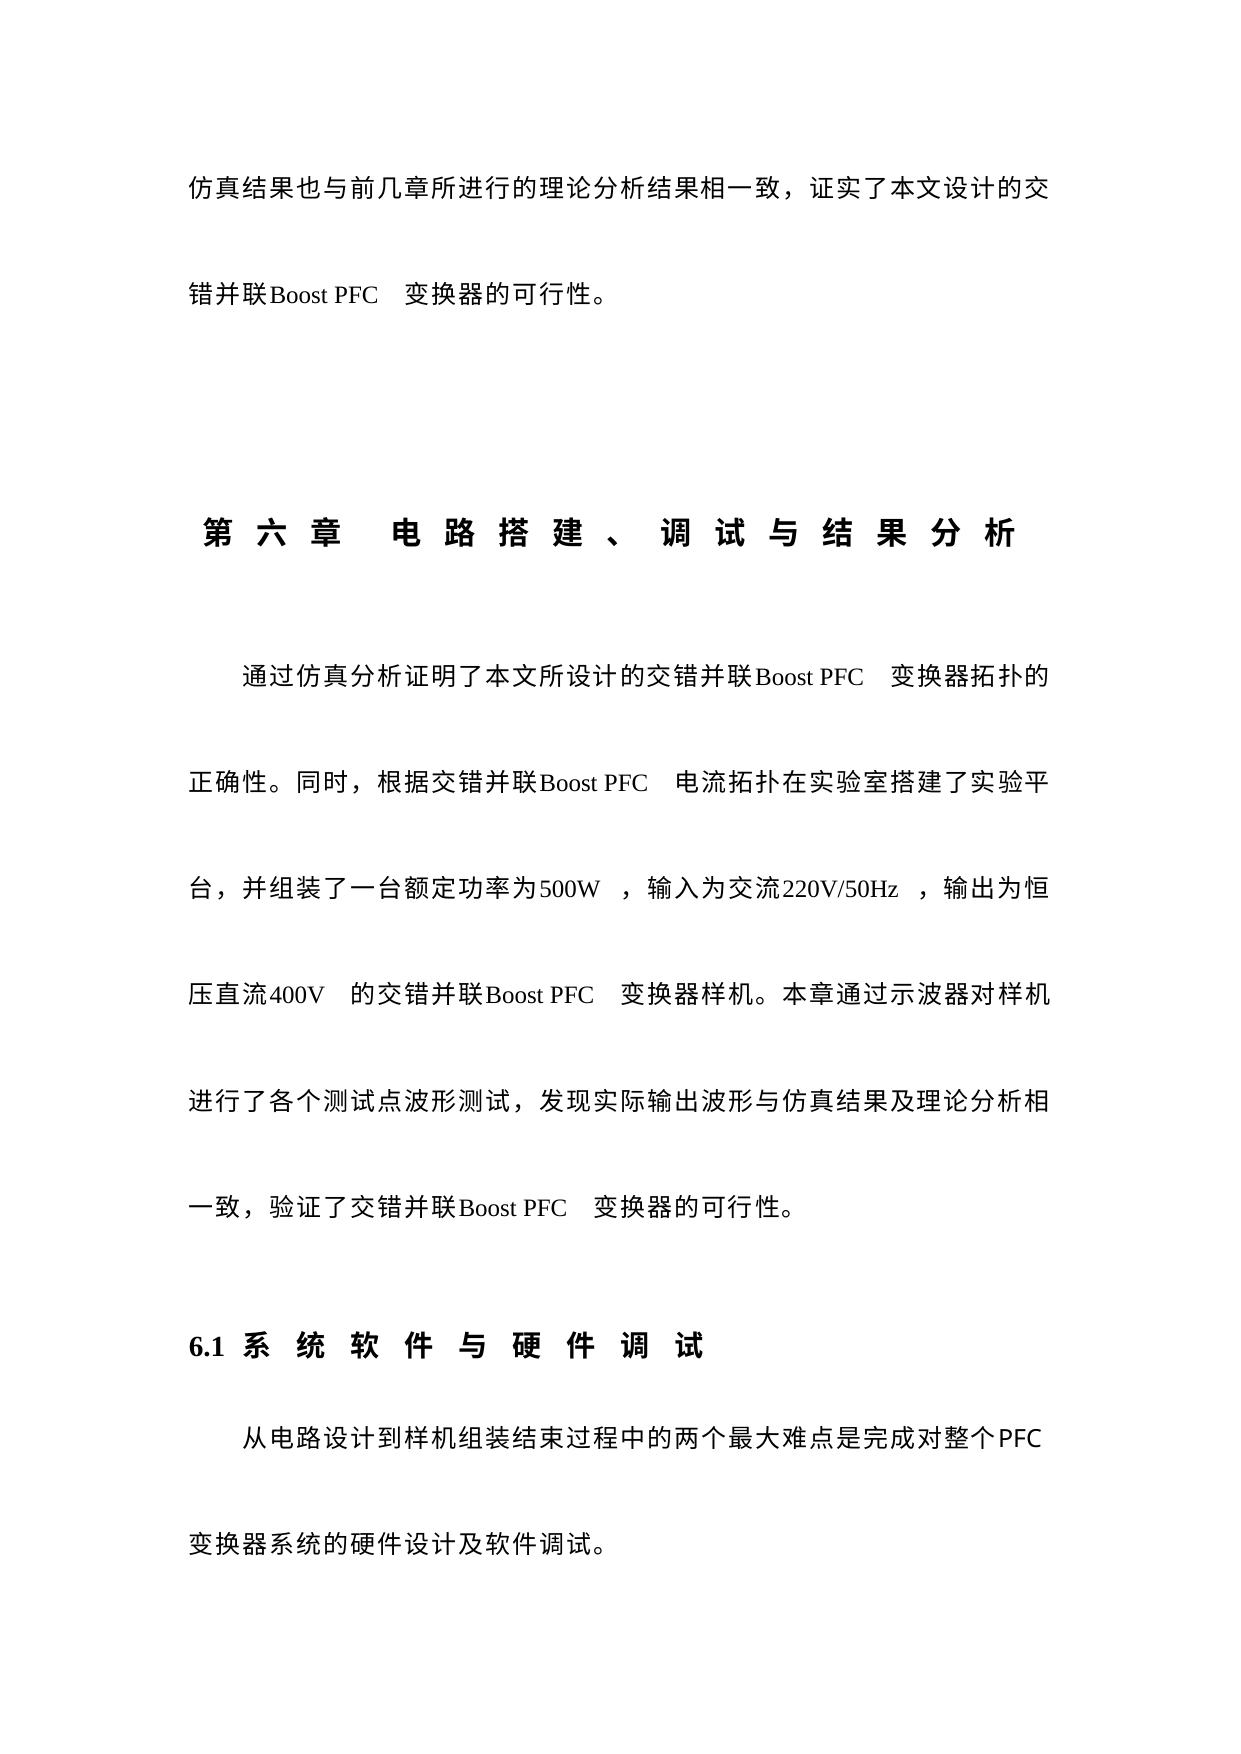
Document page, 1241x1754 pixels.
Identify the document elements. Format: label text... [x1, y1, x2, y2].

text 第六章 电路搭建、调试与结果分析 [188, 496, 1052, 566]
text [188, 151, 1052, 328]
text 6.1 系统软件与硬件调试 [188, 1309, 1052, 1379]
text 从电路设计到样机组装结束过程中的两个最大难点是完成对整个PFC变换器系统的硬件设计及软件调试。 [188, 1401, 1052, 1578]
text 通过仿真分析证明了本文所设计的交错并联Boost PFC变换器拓扑的正确性。同时，根据交错并联Boost PFC电流拓扑在实验室搭建了实验平台，并组装了一台额定功率为500W，输入为交流220V/50Hz，输出为恒压直流400V的交错并联Boost PFC变换器样机。本章通过示波器对样机进行了各个测试点波形测试，发现实际输出波形与仿真结果及理论分析相一致，验证了交错并联Boost PFC变换器的可行性。 [188, 639, 1052, 1241]
